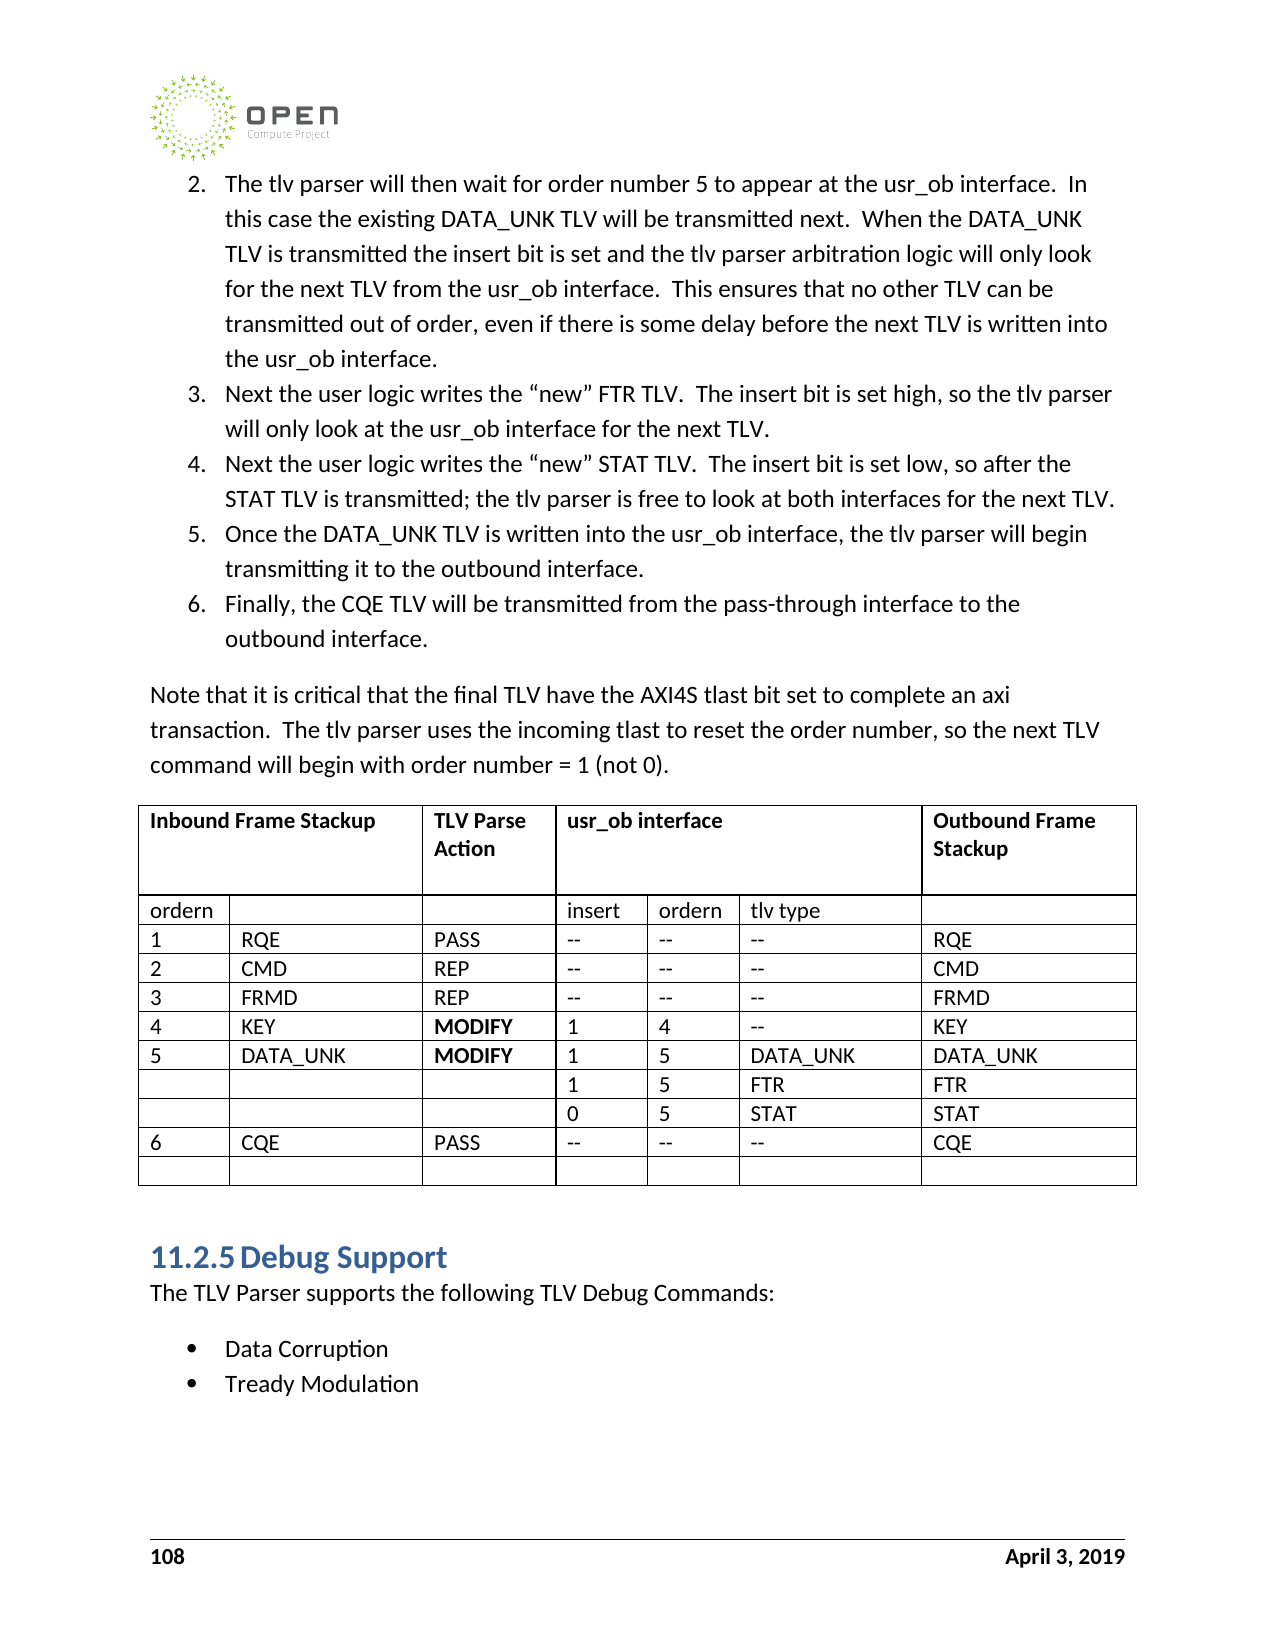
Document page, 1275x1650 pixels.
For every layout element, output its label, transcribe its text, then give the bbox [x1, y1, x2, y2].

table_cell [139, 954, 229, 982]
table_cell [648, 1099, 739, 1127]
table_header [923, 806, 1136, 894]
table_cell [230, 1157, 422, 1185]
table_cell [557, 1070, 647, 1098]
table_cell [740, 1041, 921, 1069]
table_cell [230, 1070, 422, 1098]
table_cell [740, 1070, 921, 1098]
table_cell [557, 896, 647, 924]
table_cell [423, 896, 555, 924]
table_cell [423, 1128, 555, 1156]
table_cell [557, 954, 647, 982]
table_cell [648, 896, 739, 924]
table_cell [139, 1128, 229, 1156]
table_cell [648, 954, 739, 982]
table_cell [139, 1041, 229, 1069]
list Next the user logic writes the “new” FTR TLV. The insert bit is set high, so the tlv parser will only look at the usr_ob interface for the next TLV. [187, 378, 1125, 443]
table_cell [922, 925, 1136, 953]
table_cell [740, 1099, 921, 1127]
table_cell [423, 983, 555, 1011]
list Tready Modulation [187, 1368, 1125, 1398]
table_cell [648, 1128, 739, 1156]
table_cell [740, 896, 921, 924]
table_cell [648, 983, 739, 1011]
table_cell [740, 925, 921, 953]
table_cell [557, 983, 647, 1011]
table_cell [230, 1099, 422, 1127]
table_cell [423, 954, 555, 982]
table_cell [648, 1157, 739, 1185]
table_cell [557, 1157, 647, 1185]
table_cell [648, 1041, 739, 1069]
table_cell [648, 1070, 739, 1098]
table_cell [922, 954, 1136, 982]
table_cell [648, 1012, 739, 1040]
text Note that it is critical that the final TLV have the AXI4S tlast bit set to complete an axi transaction. The tlv parser uses the incoming tlast to reset the order number, so the next TLV command will begin with order number = 1 (not 0). [150, 679, 1125, 779]
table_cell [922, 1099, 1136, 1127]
list The tlv parser will then wait for order number 5 to appear at the usr_ob interface. In this case the existing DATA_UNK TLV will be transmitted next. When the DATA_UNK TLV is transmitted the insert bit is set and the tlv parser arbitration logic will only look for the next TLV from the usr_ob interface. This ensures that no other TLV can be transmitted out of order, even if there is some delay before the next TLV is written into the usr_ob interface. [187, 168, 1125, 373]
picture [150, 75, 338, 168]
list Finally, the CQE TLV will be transmitted from the pass-through interface to the outbound interface. [187, 588, 1125, 653]
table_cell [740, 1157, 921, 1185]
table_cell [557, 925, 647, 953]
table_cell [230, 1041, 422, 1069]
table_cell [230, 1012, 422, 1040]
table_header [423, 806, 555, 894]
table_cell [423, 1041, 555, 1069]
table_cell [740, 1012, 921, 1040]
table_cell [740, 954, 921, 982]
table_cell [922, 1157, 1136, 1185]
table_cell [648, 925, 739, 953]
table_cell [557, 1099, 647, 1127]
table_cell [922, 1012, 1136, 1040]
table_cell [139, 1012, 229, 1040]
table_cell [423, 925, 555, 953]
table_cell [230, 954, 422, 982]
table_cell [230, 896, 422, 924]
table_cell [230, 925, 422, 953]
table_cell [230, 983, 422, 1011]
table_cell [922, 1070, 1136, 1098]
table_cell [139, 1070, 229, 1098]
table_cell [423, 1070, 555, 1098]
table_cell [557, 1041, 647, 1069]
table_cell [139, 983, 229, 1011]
subtitle Debug Support [150, 1236, 1125, 1277]
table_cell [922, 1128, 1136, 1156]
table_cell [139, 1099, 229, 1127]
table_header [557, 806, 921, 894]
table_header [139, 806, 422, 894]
list Data Corruption [187, 1333, 1125, 1363]
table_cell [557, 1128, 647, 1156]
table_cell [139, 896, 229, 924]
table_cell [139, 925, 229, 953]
text The TLV Parser supports the following TLV Debug Commands: [150, 1277, 1125, 1308]
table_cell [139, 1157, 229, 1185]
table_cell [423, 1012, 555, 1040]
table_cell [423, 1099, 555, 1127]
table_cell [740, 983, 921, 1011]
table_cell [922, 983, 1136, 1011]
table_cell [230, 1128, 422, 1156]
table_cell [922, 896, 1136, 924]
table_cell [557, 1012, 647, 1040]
list Once the DATA_UNK TLV is written into the usr_ob interface, the tlv parser will begin transmitting it to the outbound interface. [187, 518, 1125, 583]
list Next the user logic writes the “new” STAT TLV. The insert bit is set low, so after the STAT TLV is transmitted; the tlv parser is free to look at both interfaces for the next TLV. [187, 448, 1125, 513]
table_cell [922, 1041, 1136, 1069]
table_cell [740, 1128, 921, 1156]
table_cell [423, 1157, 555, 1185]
